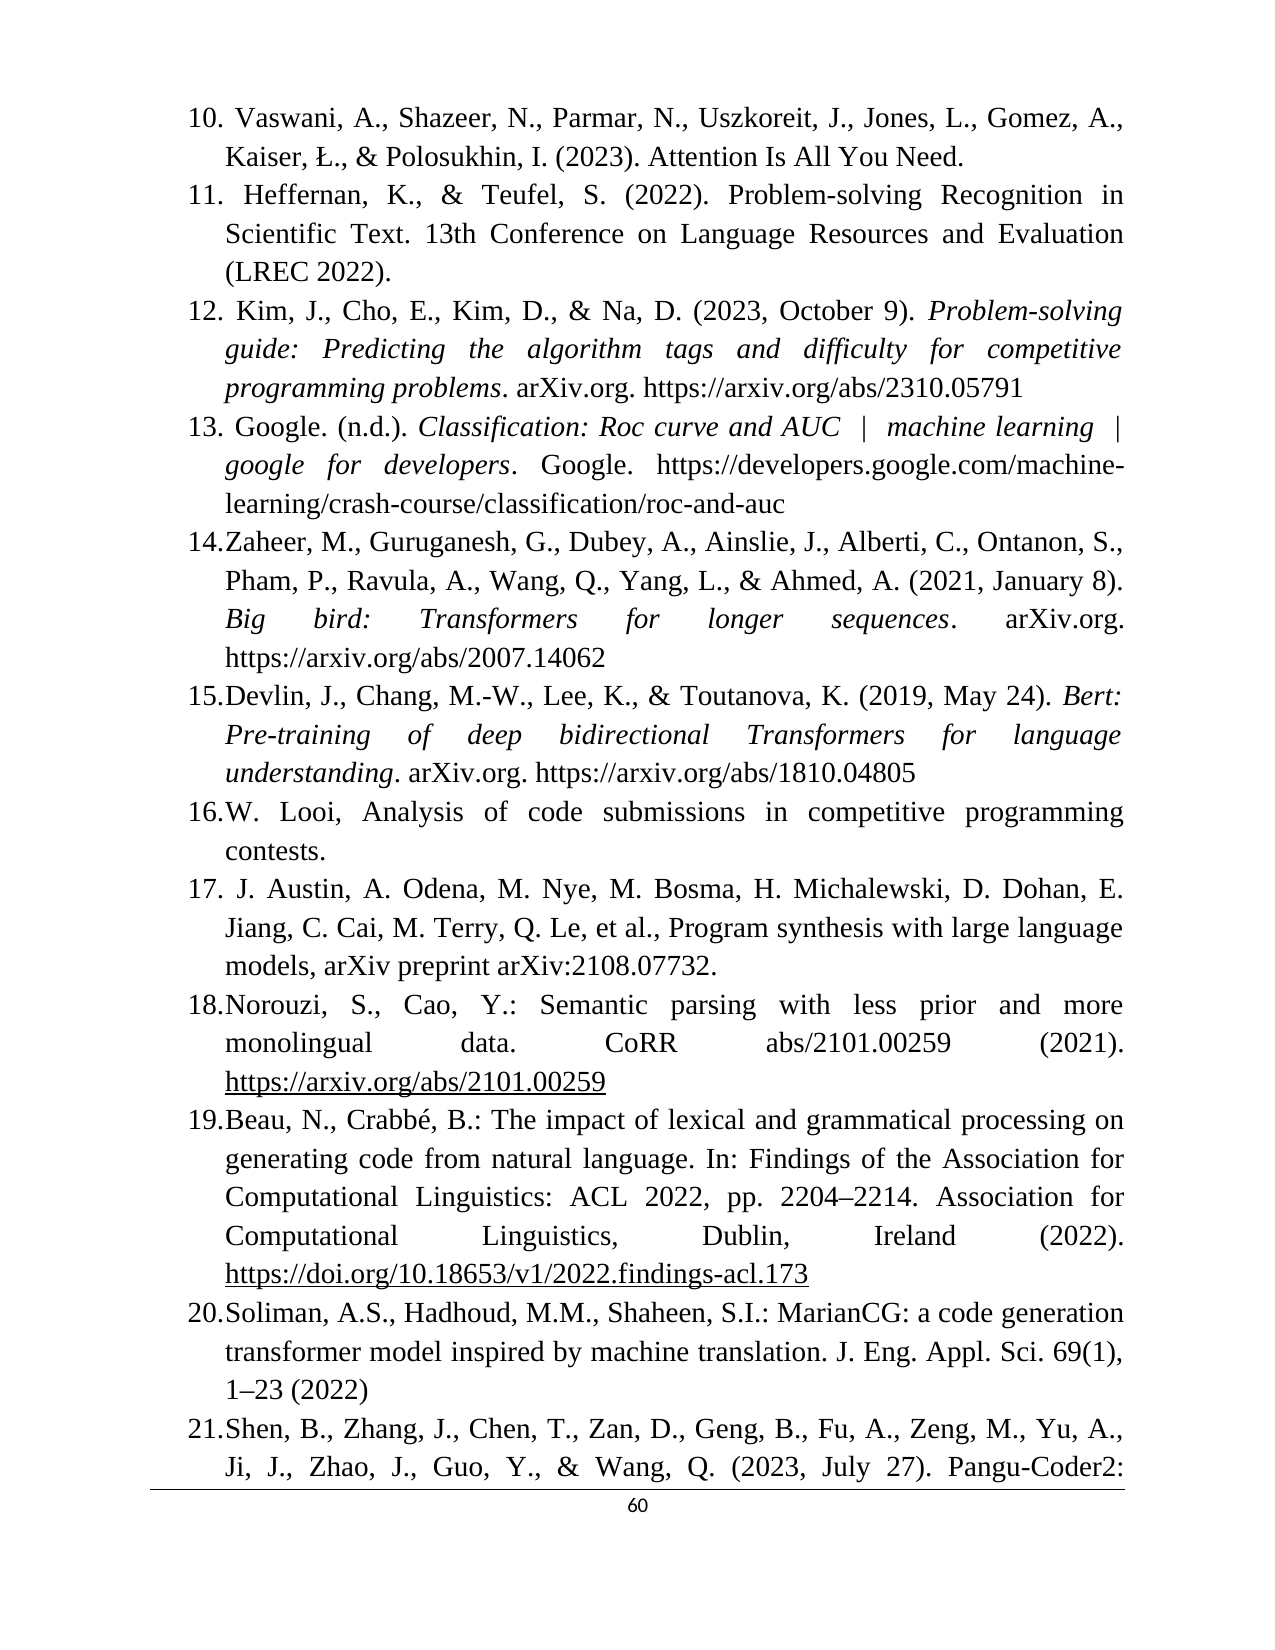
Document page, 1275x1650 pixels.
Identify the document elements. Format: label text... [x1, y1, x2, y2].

list Norouzi, S., Cao, Y.: Semantic parsing with less prior and more monolingual data. CoRR abs/2101.00259 (2021). https://arxiv.org/abs/2101.00259 [187, 987, 1125, 1097]
list Google. (n.d.). Classification: Roc curve and AUC | machine learning | google for developers. Google. https://developers.google.com/machine-learning/crash-course/classification/roc-and-auc [187, 409, 1125, 519]
list Devlin, J., Chang, M.-W., Lee, K., & Toutanova, K. (2019, May 24). Bert: Pre-training of deep bidirectional Transformers for language understanding. arXiv.org. https://arxiv.org/abs/1810.04805 [187, 678, 1125, 789]
list Vaswani, A., Shazeer, N., Parmar, N., Uszkoreit, J., Jones, L., Gomez, A., Kaiser, Ł., & Polosukhin, I. (2023). Attention Is All You Need. [187, 100, 1125, 172]
list J. Austin, A. Odena, M. Nye, M. Bosma, H. Michalewski, D. Dohan, E. Jiang, C. Cai, M. Terry, Q. Le, et al., Program synthesis with large language models, arXiv preprint arXiv:2108.07732. [187, 871, 1125, 982]
list Zaheer, M., Guruganesh, G., Dubey, A., Ainslie, J., Alberti, C., Ontanon, S., Pham, P., Ravula, A., Wang, Q., Yang, L., & Ahmed, A. (2021, January 8). Big bird: Transformers for longer sequences. arXiv.org. https://arxiv.org/abs/2007.14062 [187, 524, 1125, 673]
list W. Looi, Analysis of code submissions in competitive programming contests. [187, 794, 1125, 866]
list Beau, N., Crabbé, B.: The impact of lexical and grammatical processing on generating code from natural language. In: Findings of the Association for Computational Linguistics: ACL 2022, pp. 2204–2214. Association for Computational Linguistics, Dublin, Ireland (2022). https://doi.org/10.18653/v1/2022.findings-acl.173 [187, 1102, 1125, 1290]
list Heffernan, K., & Teufel, S. (2022). Problem-solving Recognition in Scientific Text. 13th Conference on Language Resources and Evaluation (LREC 2022). [187, 177, 1125, 288]
list Soliman, A.S., Hadhoud, M.M., Shaheen, S.I.: MarianCG: a code generation transformer model inspired by machine translation. J. Eng. Appl. Sci. 69(1), 1–23 (2022) [187, 1295, 1125, 1406]
list Kim, J., Cho, E., Kim, D., & Na, D. (2023, October 9). Problem-solving guide: Predicting the algorithm tags and difficulty for competitive programming problems. arXiv.org. https://arxiv.org/abs/2310.05791 [187, 293, 1125, 404]
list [187, 1411, 1125, 1483]
